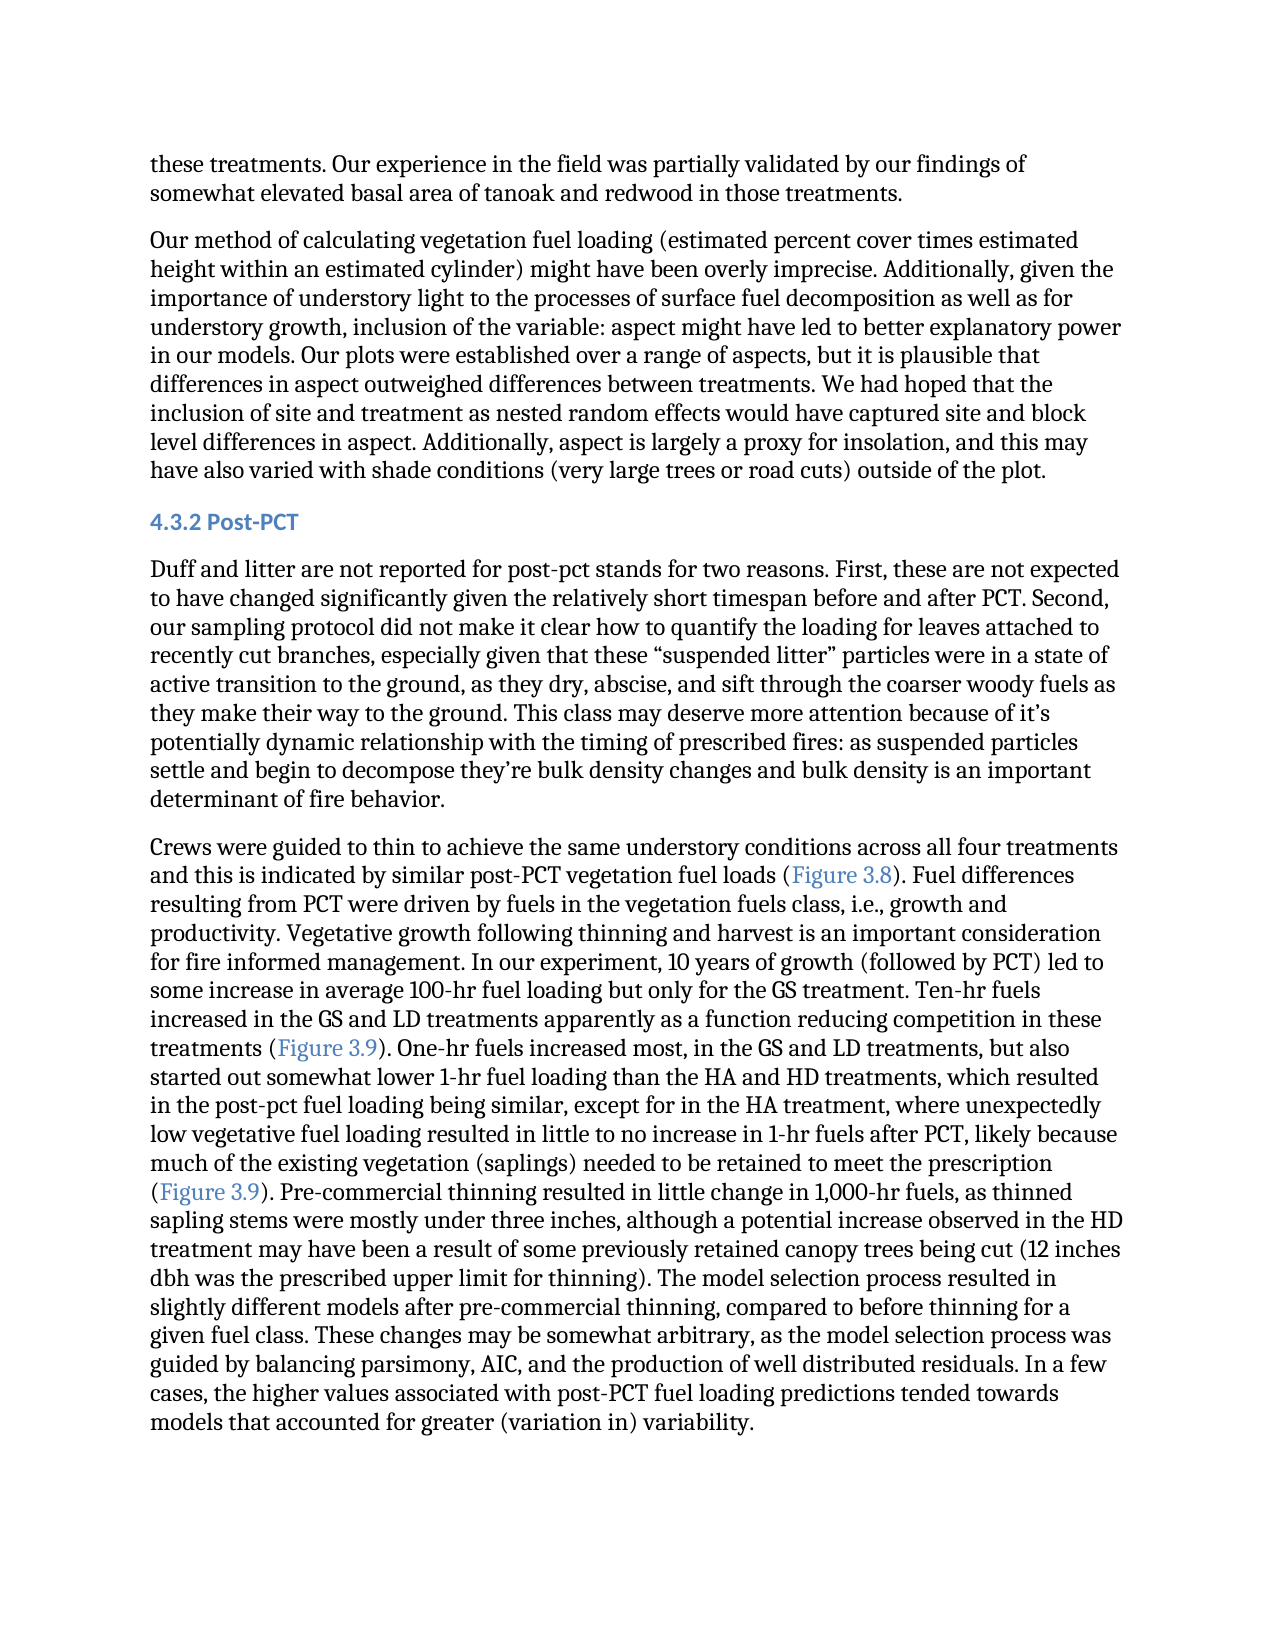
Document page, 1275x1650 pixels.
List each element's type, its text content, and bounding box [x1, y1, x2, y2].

text Our method of calculating vegetation fuel loading (estimated percent cover times estimated height within an estimated cylinder) might have been overly imprecise. Additionally, given the importance of understory light to the processes of surface fuel decomposition as well as for understory growth, inclusion of the variable: aspect might have led to better explanatory power in our models. Our plots were established over a range of aspects, but it is plausible that differences in aspect outweighed differences between treatments. We had hoped that the inclusion of site and treatment as nested random effects would have captured site and block level differences in aspect. Additionally, aspect is largely a proxy for insolation, and this may have also varied with shade conditions (very large trees or road cuts) outside of the plot. [150, 226, 1125, 485]
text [150, 150, 1125, 207]
text Duff and litter are not reported for post-pct stands for two reasons. First, these are not expected to have changed significantly given the relatively short timespan before and after PCT. Second, our sampling protocol did not make it clear how to quantify the loading for leaves attached to recently cut branches, especially given that these “suspended litter” particles were in a state of active transition to the ground, as they dry, abscise, and sift through the coarser woody fuels as they make their way to the ground. This class may deserve more attention because of it’s potentially dynamic relationship with the timing of prescribed fires: as suspended particles settle and begin to decompose they’re bulk density changes and bulk density is an important determinant of fire behavior. [150, 555, 1125, 814]
text Crews were guided to thin to achieve the same understory conditions across all four treatments and this is indicated by similar post-PCT vegetation fuel loads (Figure 3.8). Fuel differences resulting from PCT were driven by fuels in the vegetation fuels class, i.e., growth and productivity. Vegetative growth following thinning and harvest is an important consideration for fire informed management. In our experiment, 10 years of growth (followed by PCT) led to some increase in average 100-hr fuel loading but only for the GS treatment. Ten-hr fuels increased in the GS and LD treatments apparently as a function reducing competition in these treatments (Figure 3.9). One-hr fuels increased most, in the GS and LD treatments, but also started out somewhat lower 1-hr fuel loading than the HA and HD treatments, which resulted in the post-pct fuel loading being similar, except for in the HA treatment, where unexpectedly low vegetative fuel loading resulted in little to no increase in 1-hr fuels after PCT, likely because much of the existing vegetation (saplings) needed to be retained to meet the prescription (Figure 3.9). Pre-commercial thinning resulted in little change in 1,000-hr fuels, as thinned sapling stems were mostly under three inches, although a potential increase observed in the HD treatment may have been a result of some previously retained canopy trees being cut (12 inches dbh was the prescribed upper limit for thinning). The model selection process resulted in slightly different models after pre-commercial thinning, compared to before thinning for a given fuel class. These changes may be somewhat arbitrary, as the model selection process was guided by balancing parsimony, AIC, and the production of well distributed residuals. In a few cases, the higher values associated with post-PCT fuel loading predictions tended towards models that accounted for greater (variation in) variability. [150, 833, 1125, 1436]
subtitle 4.3.2 Post-PCT [150, 506, 1125, 536]
